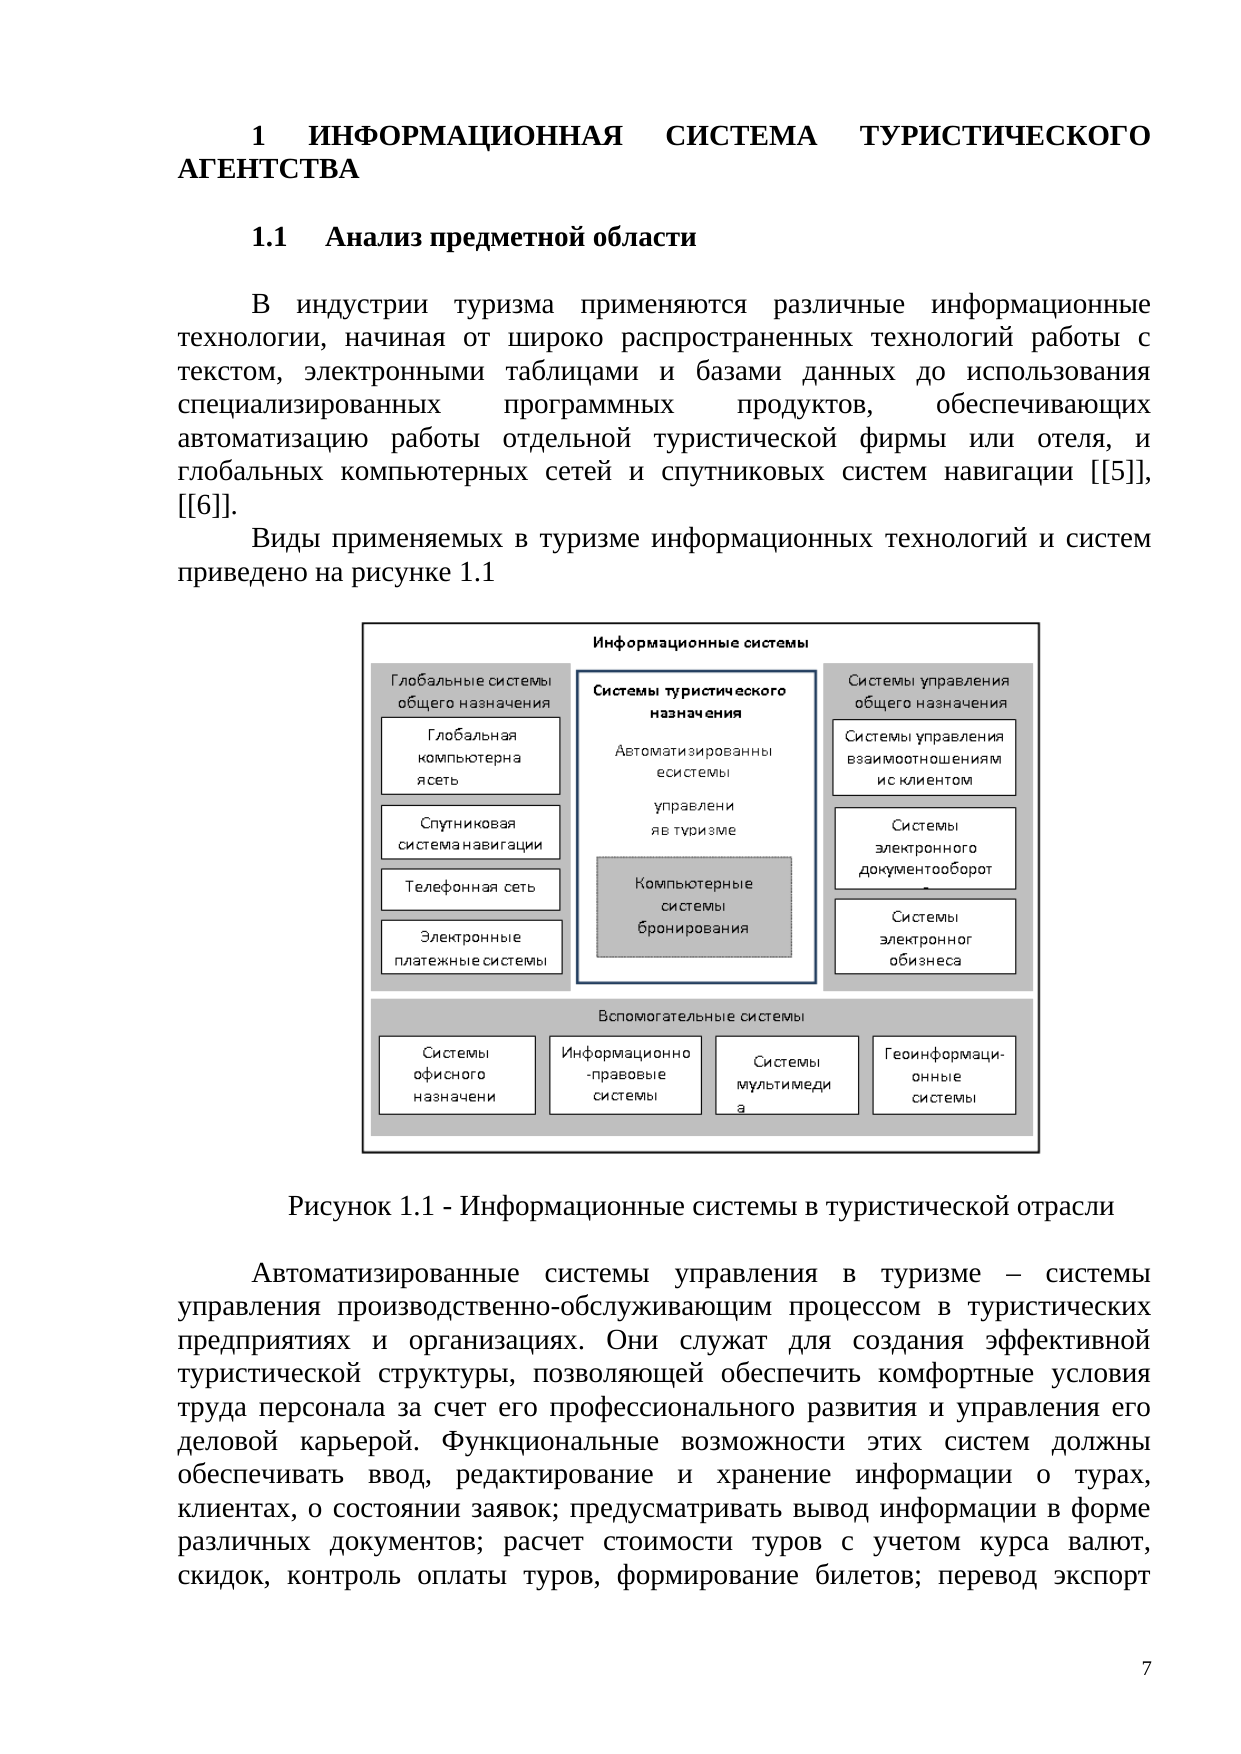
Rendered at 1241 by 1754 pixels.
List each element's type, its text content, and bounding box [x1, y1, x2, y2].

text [177, 1255, 1152, 1590]
picture [361, 621, 1042, 1155]
list ИНФОРМАЦИОННАЯ СИСТЕМА ТУРИСТИЧЕСКОГО АГЕНТСТВА [177, 118, 1152, 185]
text Рисунок 1.1 - Информационные системы в туристической отрасли [177, 1188, 1152, 1221]
text В индустрии туризма применяются различные информационные технологии, начиная от широко распространенных технологий работы с текстом, электронными таблицами и базами данных до использования специализированных программных продуктов, обеспечивающих автоматизацию работы отдельной туристической фирмы или отеля, и глобальных компьютерных сетей и спутниковых систем навигации [5], [6]. [177, 286, 1152, 521]
text Виды применяемых в туризме информационных технологий и систем приведено на рисунке 1.1 [177, 521, 1152, 588]
list Анализ предметной области [177, 219, 1152, 252]
